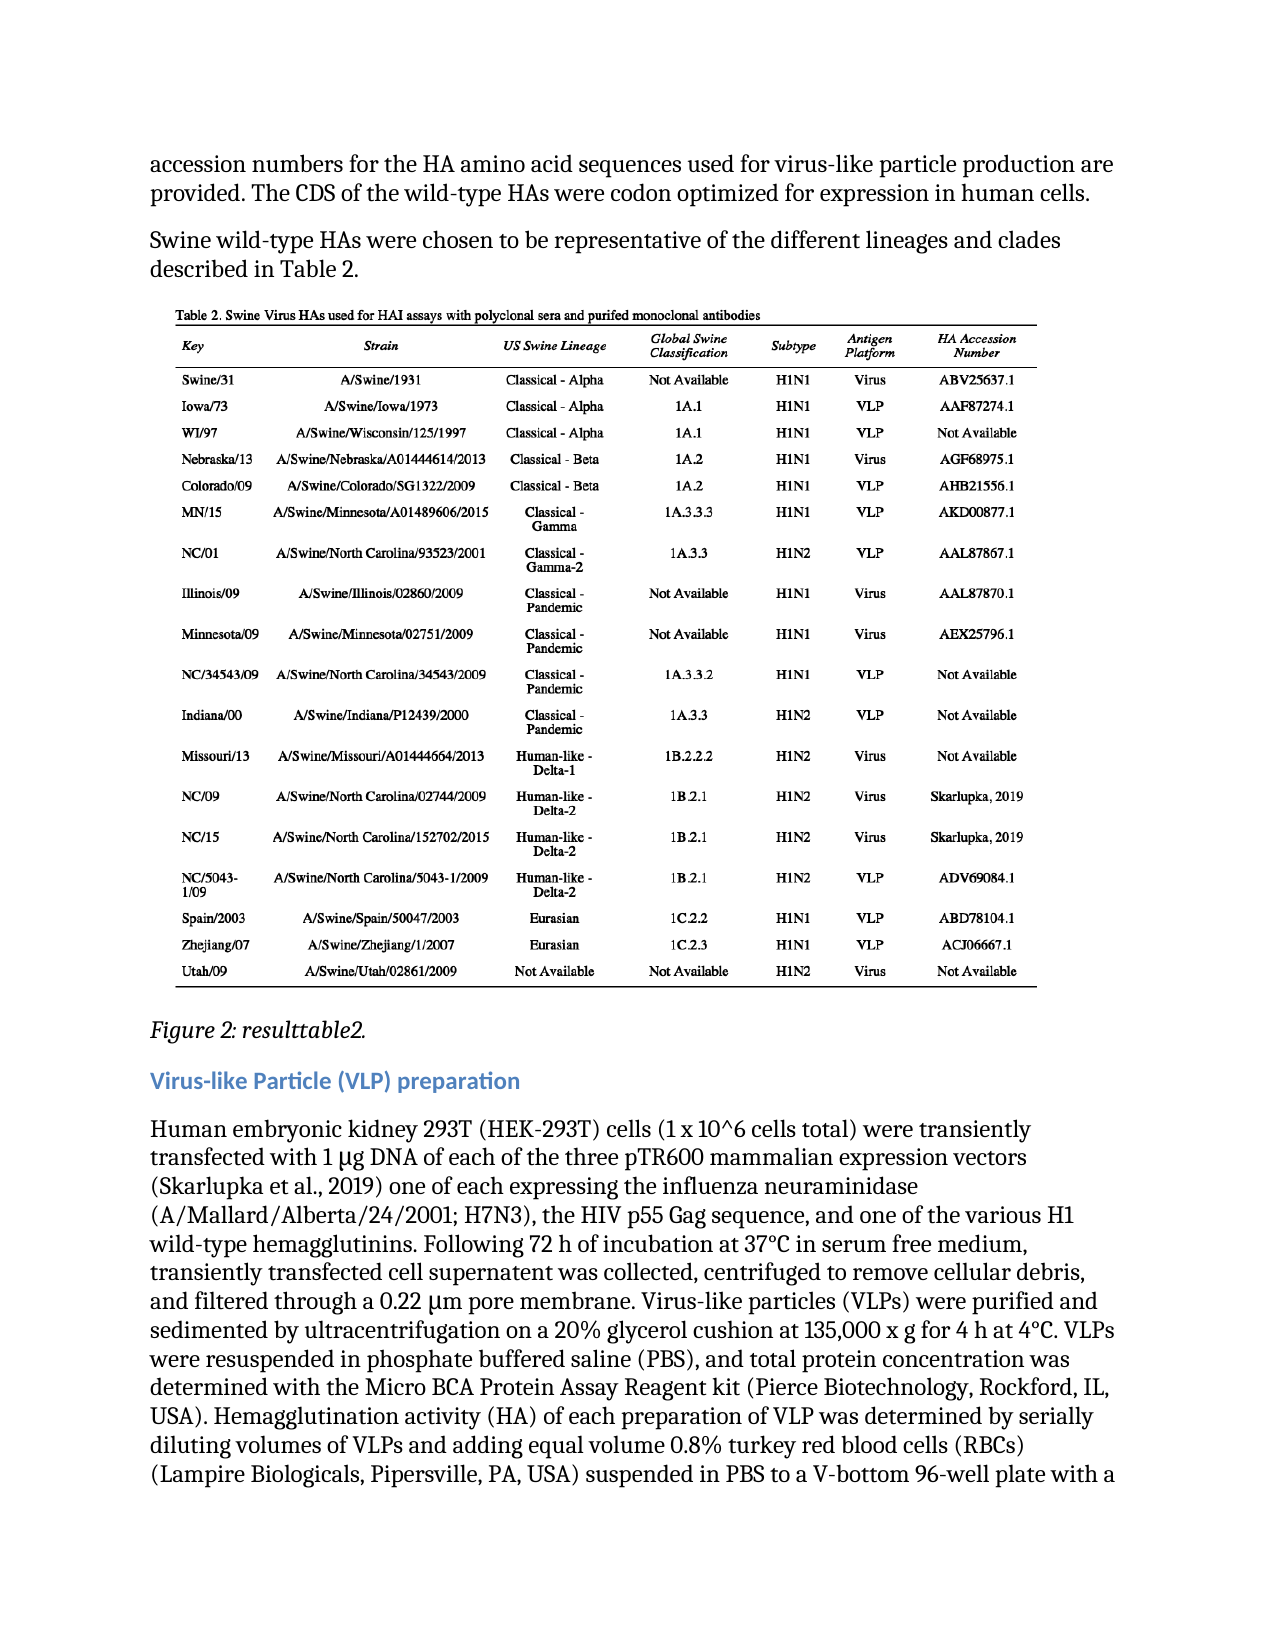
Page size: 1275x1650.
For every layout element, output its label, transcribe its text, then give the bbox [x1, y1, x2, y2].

subtitle Virus-like Particle (VLP) preparation [150, 1065, 1125, 1096]
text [150, 1114, 1125, 1488]
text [150, 150, 1125, 207]
text Swine wild-type HAs were chosen to be representative of the different lineages and clades described in Table 2. [150, 226, 1125, 284]
picture [168, 302, 1044, 995]
text Figure 2: resulttable2. [150, 1016, 1125, 1044]
